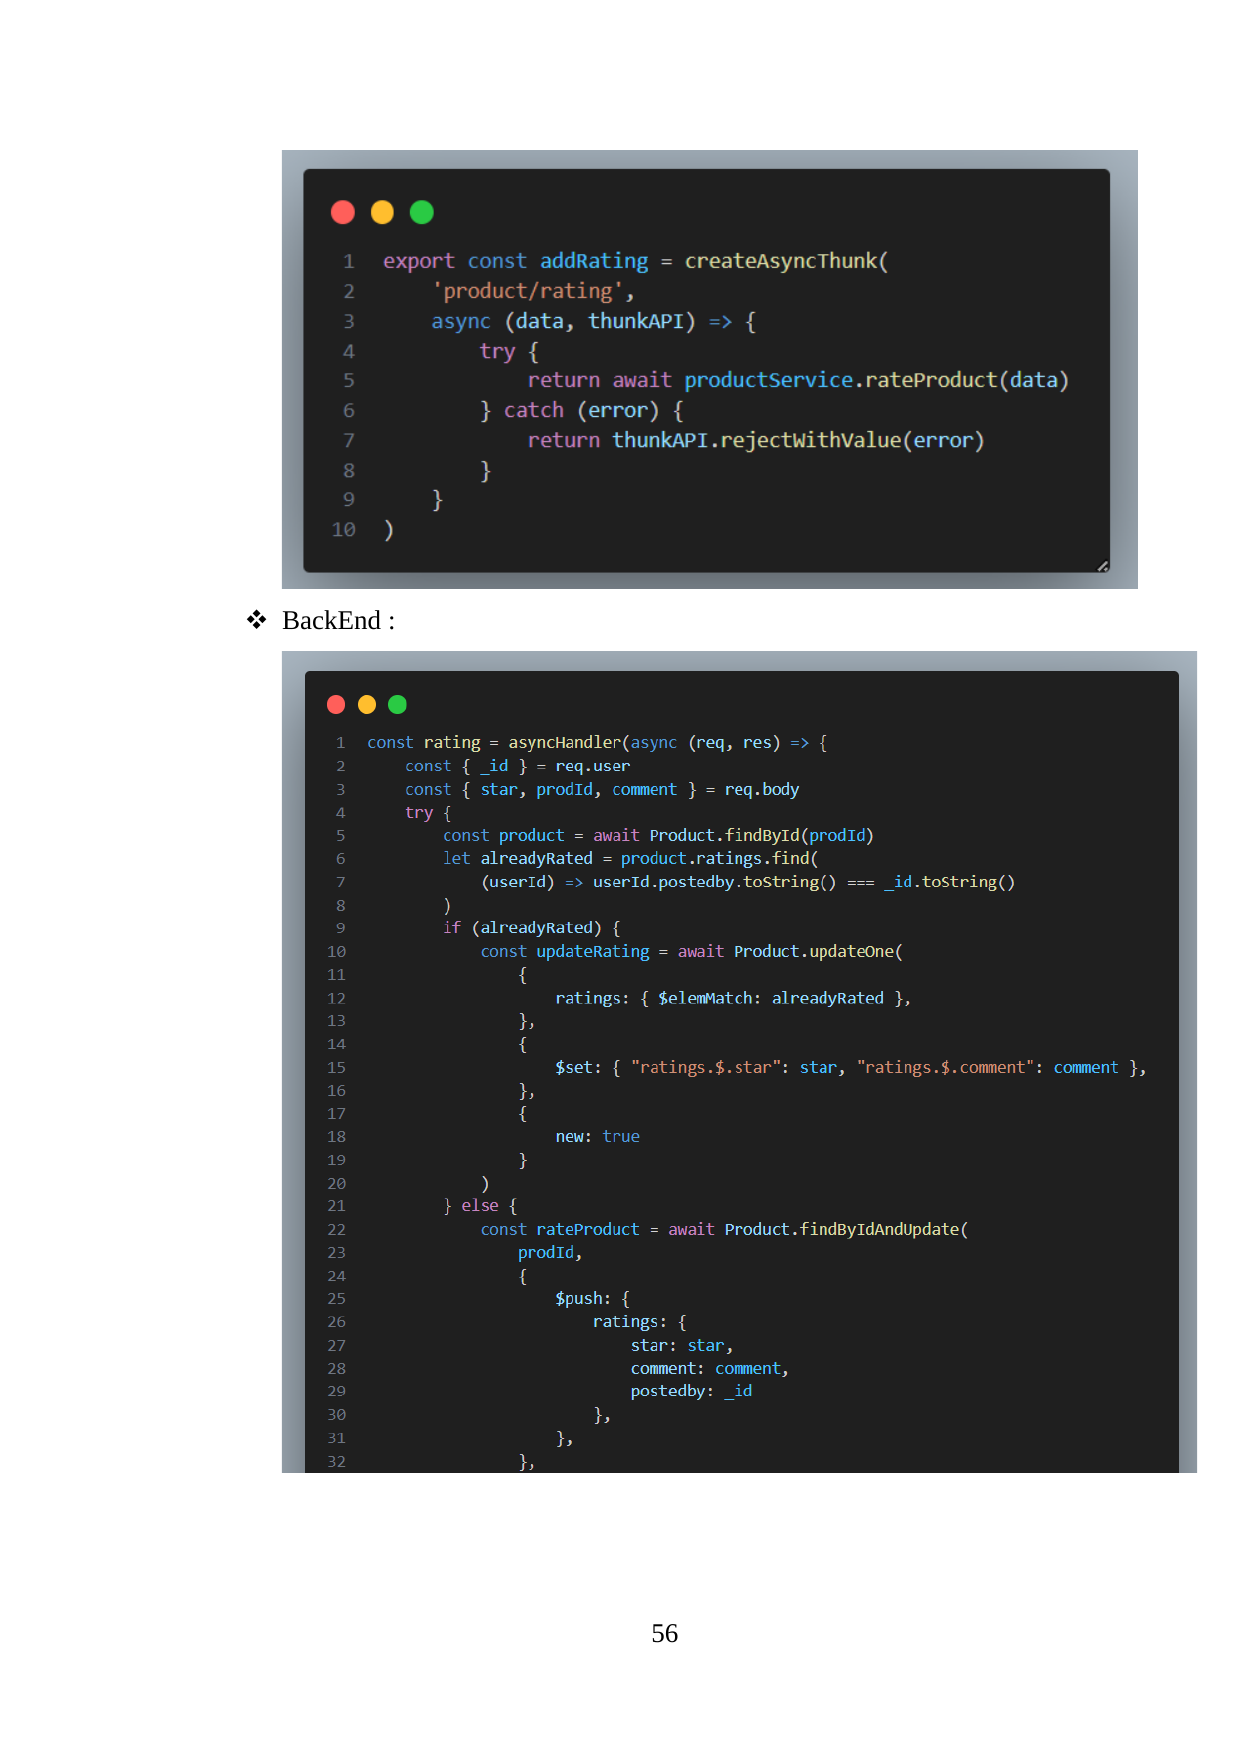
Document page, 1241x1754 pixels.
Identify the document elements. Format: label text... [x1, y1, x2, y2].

picture [281, 150, 1138, 589]
picture [281, 651, 1198, 1473]
list BackEnd : [244, 604, 1122, 636]
